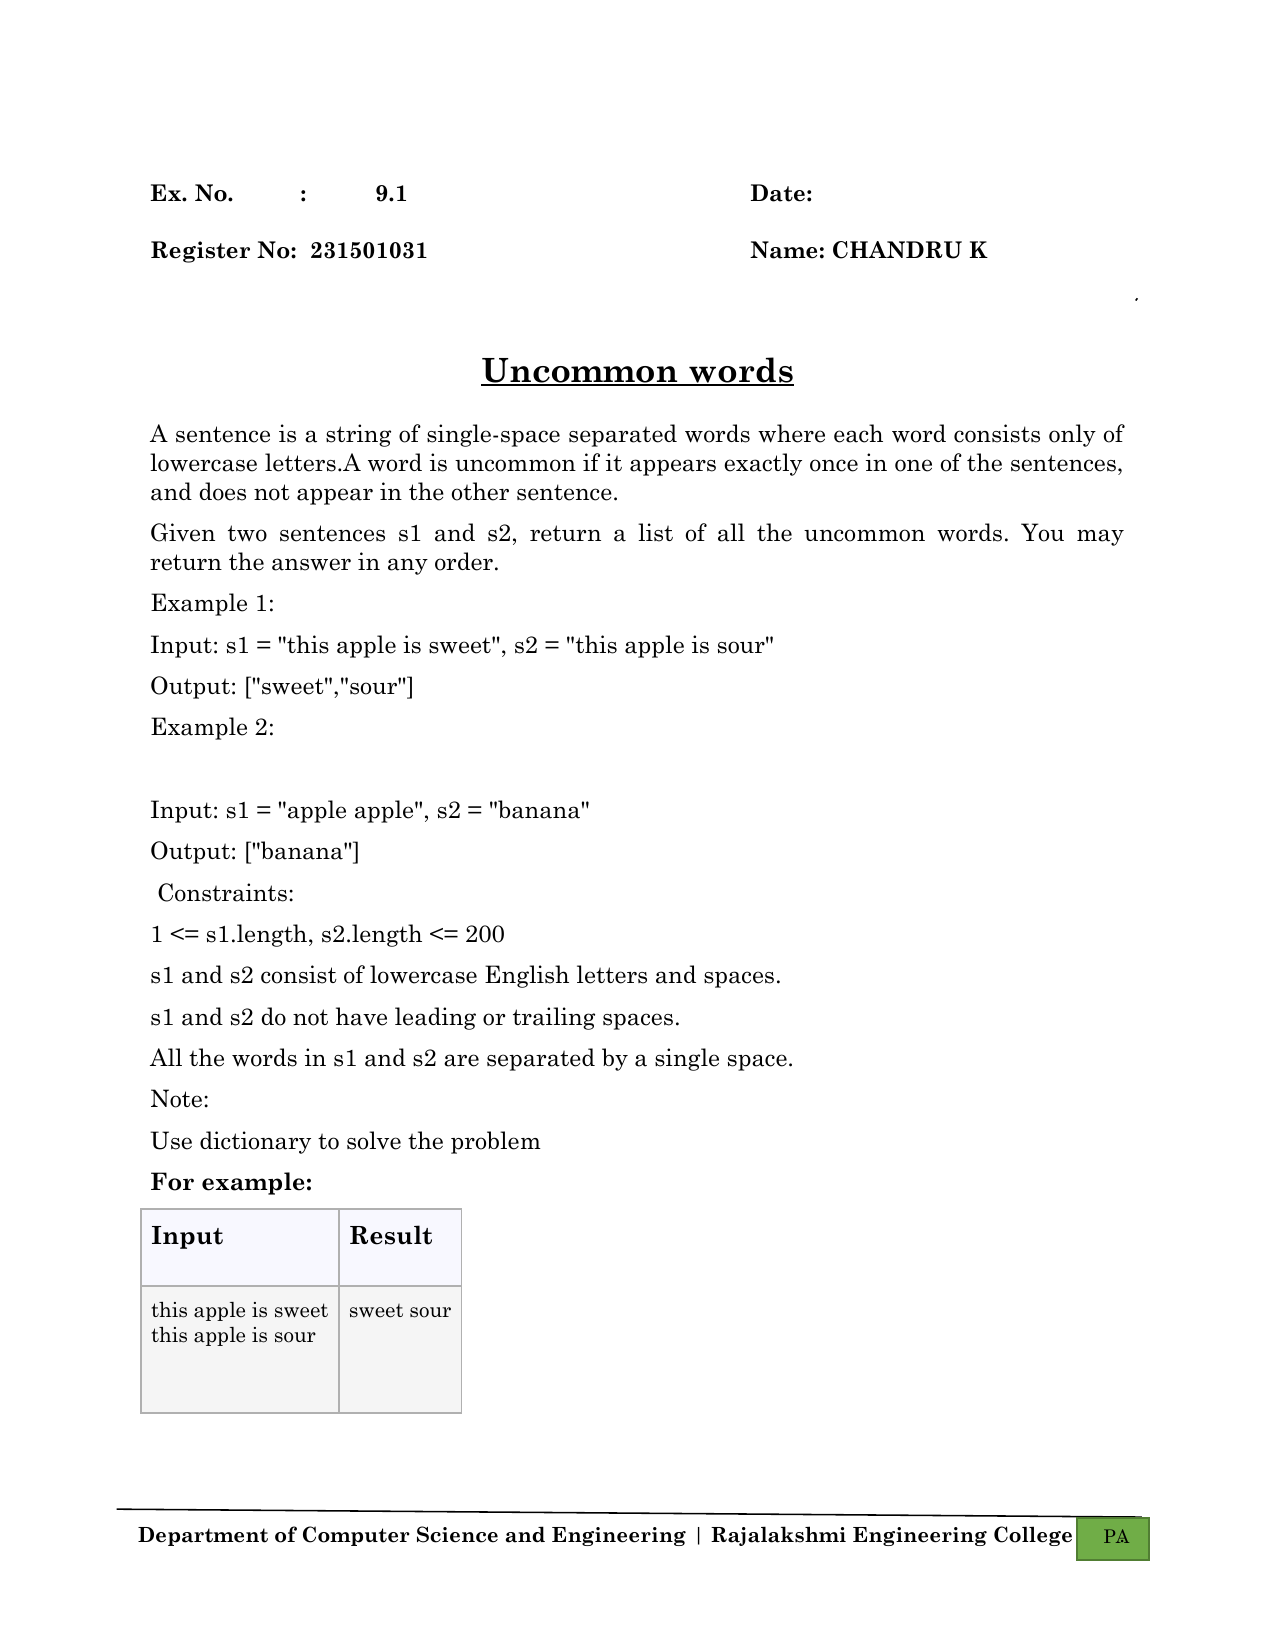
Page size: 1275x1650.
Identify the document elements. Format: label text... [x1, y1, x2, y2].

text A sentence is a string of single-space separated words where each word consists only of lowercase letters.A word is uncommon if it appears exactly once in one of the sentences, and does not appear in the other sentence. [150, 419, 1125, 505]
text Input: s1 = "this apple is sweet", s2 = "this apple is sour" [150, 629, 1125, 658]
text For example: [150, 1167, 1125, 1196]
text s1 and s2 do not have leading or trailing spaces. [150, 1002, 1125, 1030]
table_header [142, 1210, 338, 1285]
text 1 <= s1.length, s2.length <= 200 [150, 919, 1125, 948]
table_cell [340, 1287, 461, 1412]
text Note: [150, 1084, 1125, 1113]
text Uncommon words [150, 349, 1125, 389]
text Use dictionary to solve the problem [150, 1126, 1125, 1154]
text Output: ["sweet","sour"] [150, 671, 1125, 699]
text Constraints: [150, 877, 1125, 906]
text All the words in s1 and s2 are separated by a single space. [150, 1043, 1125, 1072]
text Example 1: [150, 588, 1125, 617]
text Ex. No. : 9.1 Date: [150, 179, 1125, 207]
text Register No: 231501031 Name: CHANDRU K [150, 236, 1125, 263]
text Output: ["banana"] [150, 836, 1125, 865]
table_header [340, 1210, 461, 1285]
text Example 2: [150, 712, 1125, 741]
text s1 and s2 consist of lowercase English letters and spaces. [150, 960, 1125, 989]
text Input: s1 = "apple apple", s2 = "banana" [150, 795, 1125, 824]
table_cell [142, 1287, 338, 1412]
text Given two sentences s1 and s2, return a list of all the uncommon words. You may return the answer in any order. [150, 518, 1125, 576]
